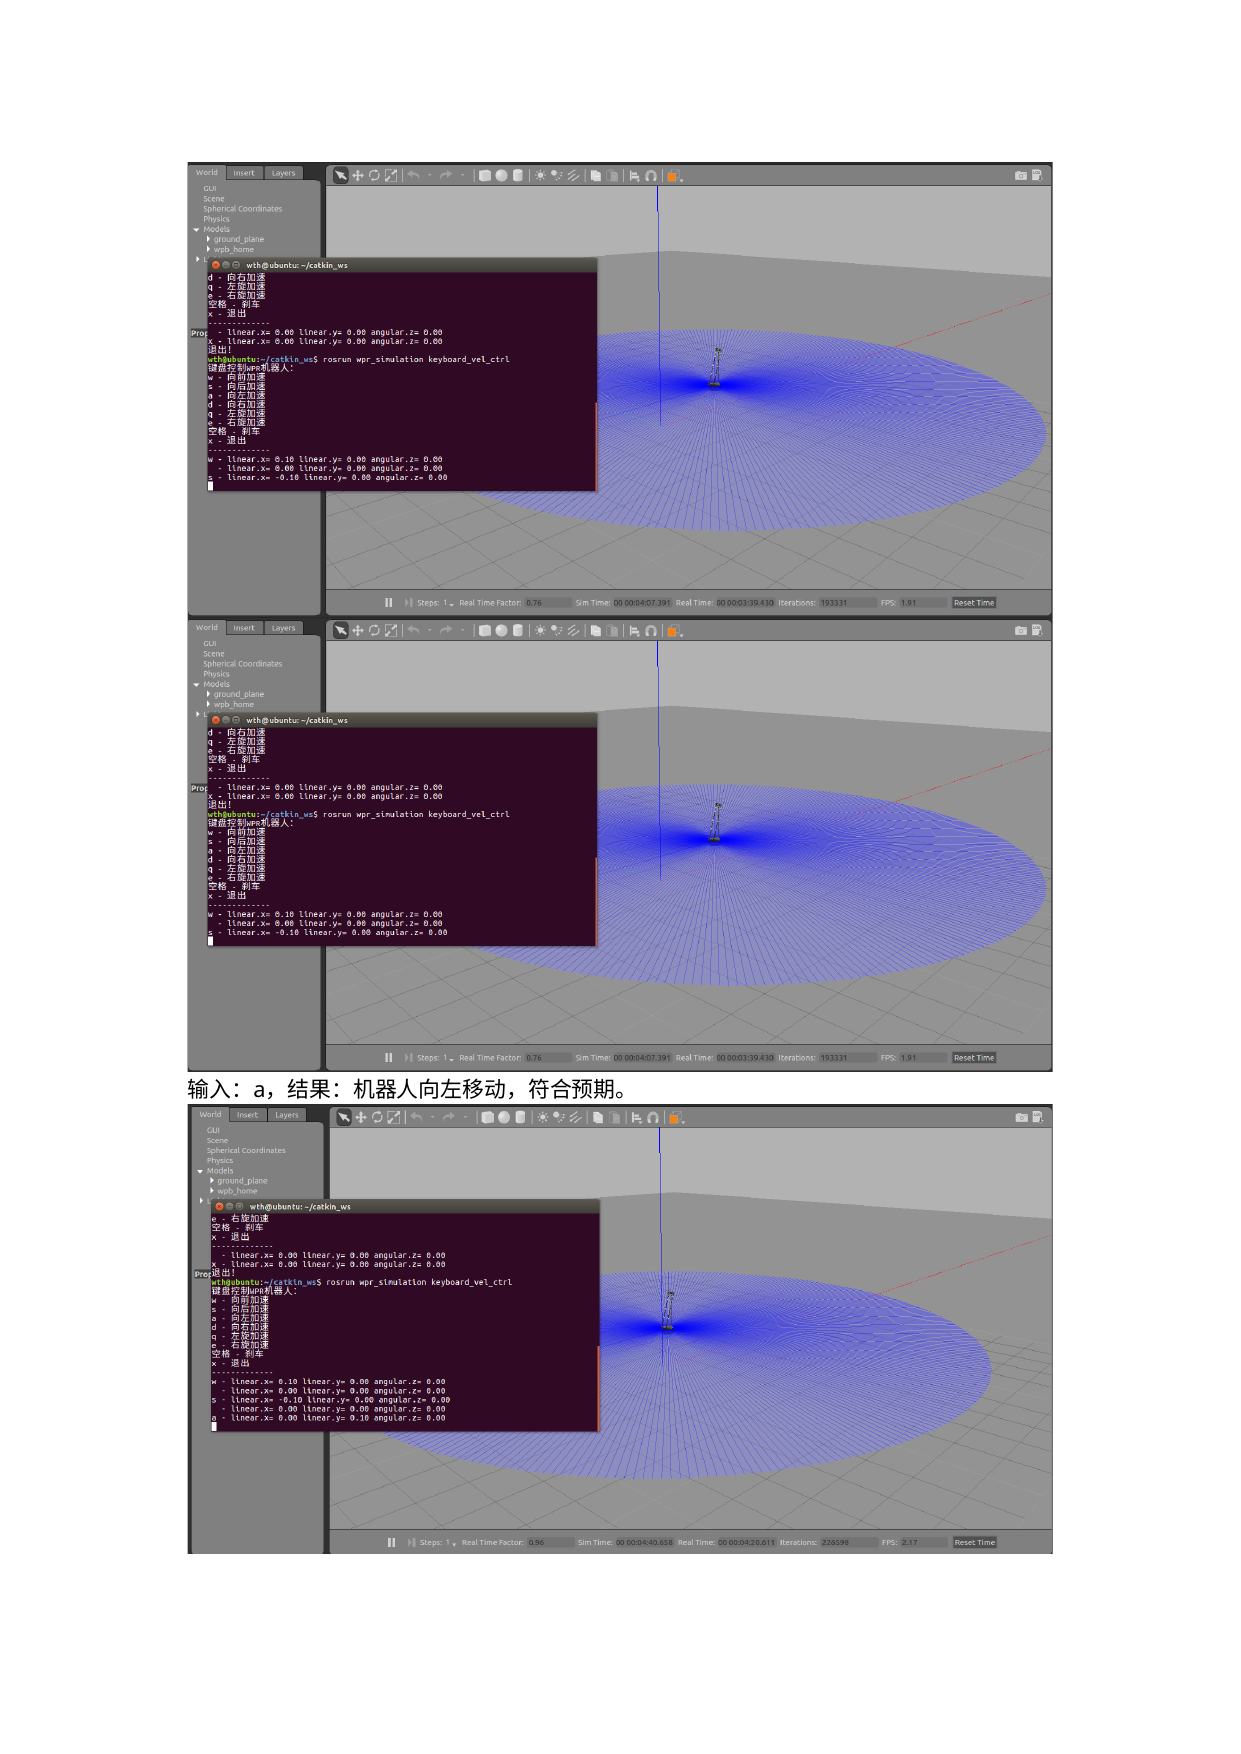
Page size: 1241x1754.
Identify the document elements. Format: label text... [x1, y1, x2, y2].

text 输入：a，结果：机器人向左移动，符合预期。 [187, 1072, 1053, 1104]
picture [187, 1104, 1053, 1554]
picture [187, 162, 1053, 1072]
